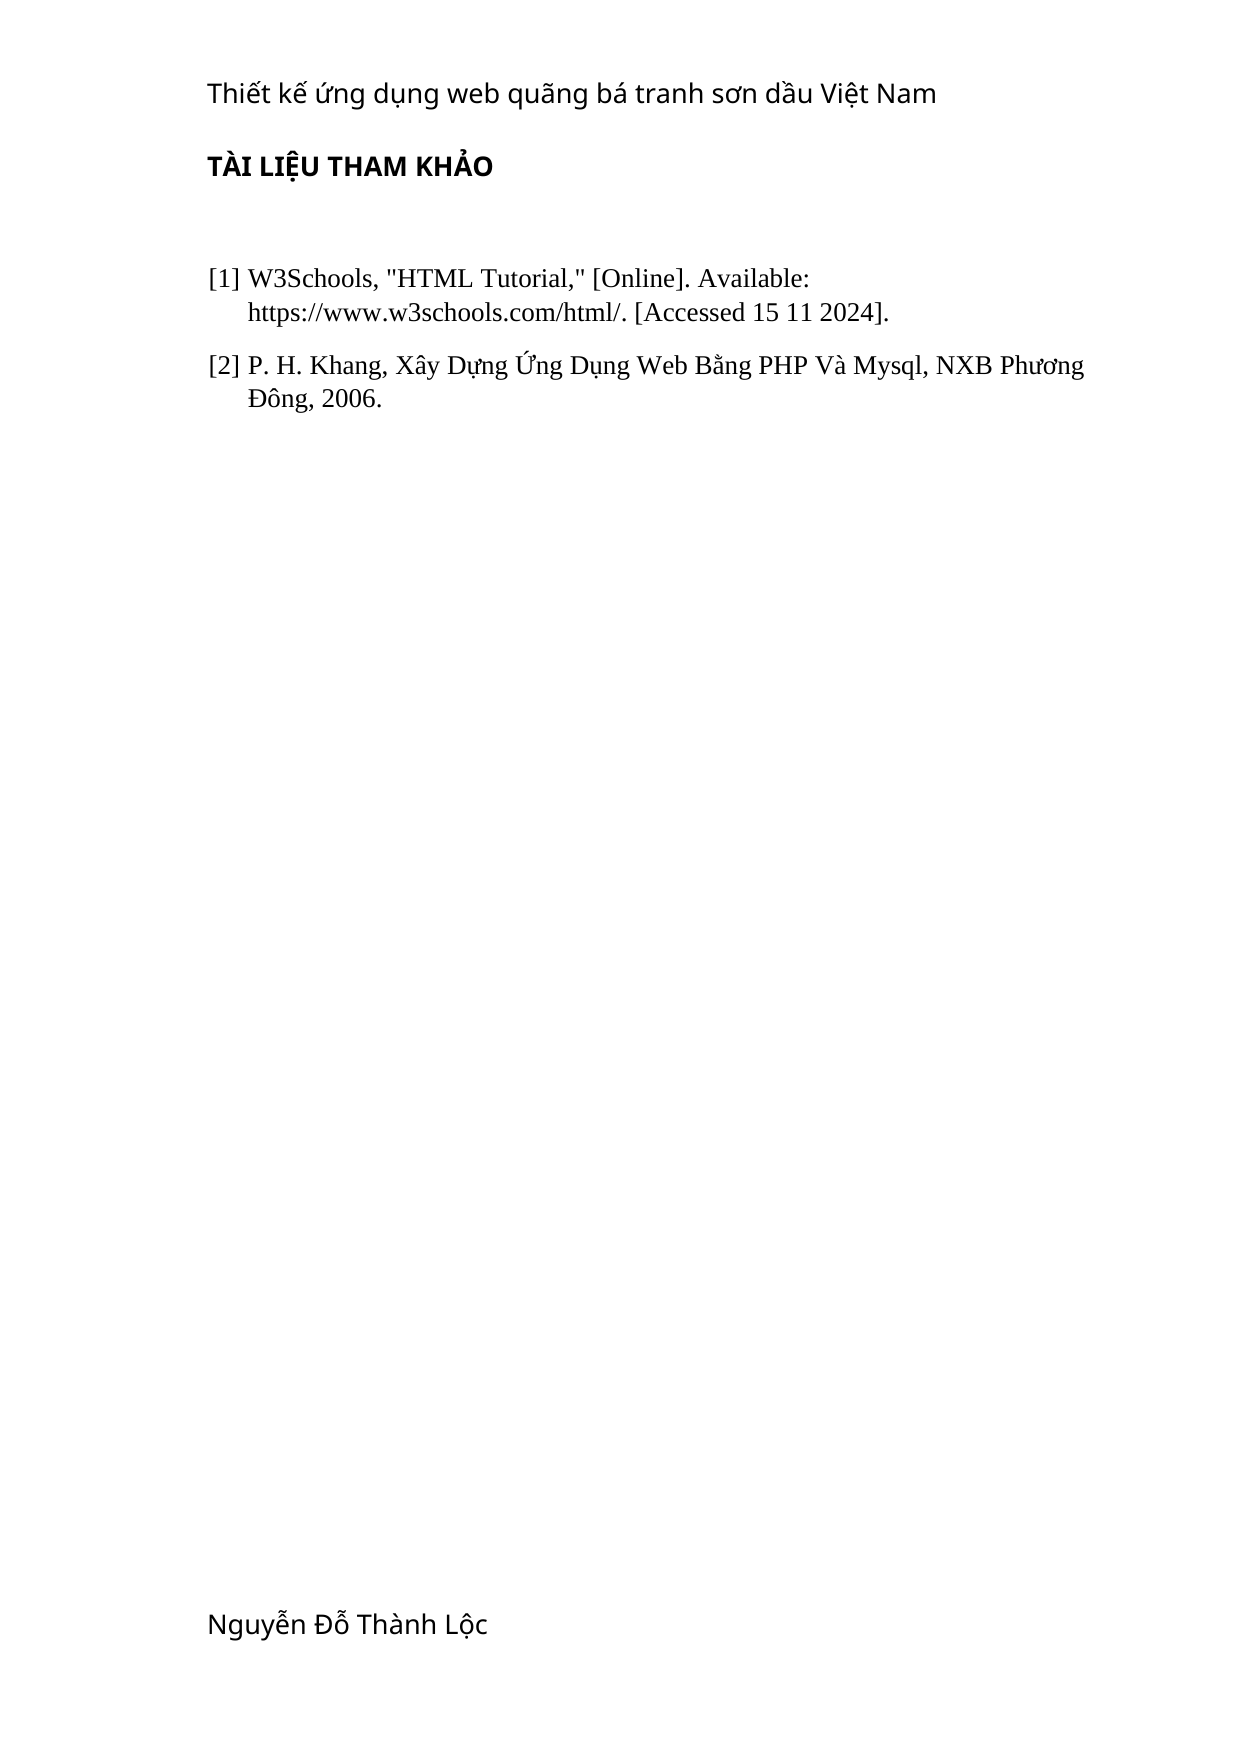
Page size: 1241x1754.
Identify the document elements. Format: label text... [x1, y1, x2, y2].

table_header W3Schools, "HTML Tutorial," [Online]. Available: https://www.w3schools.com/html/. [Accessed 15 11 2024]. [246, 261, 1122, 347]
table_cell [2] [207, 348, 246, 434]
table_cell P. H. Khang, Xây Dựng Ứng Dụng Web Bằng PHP Và Mysql, NXB Phương Đông, 2006. [246, 348, 1122, 434]
text TÀI LIỆU THAM KHẢO [207, 148, 1122, 184]
table_header [1] [207, 261, 246, 347]
